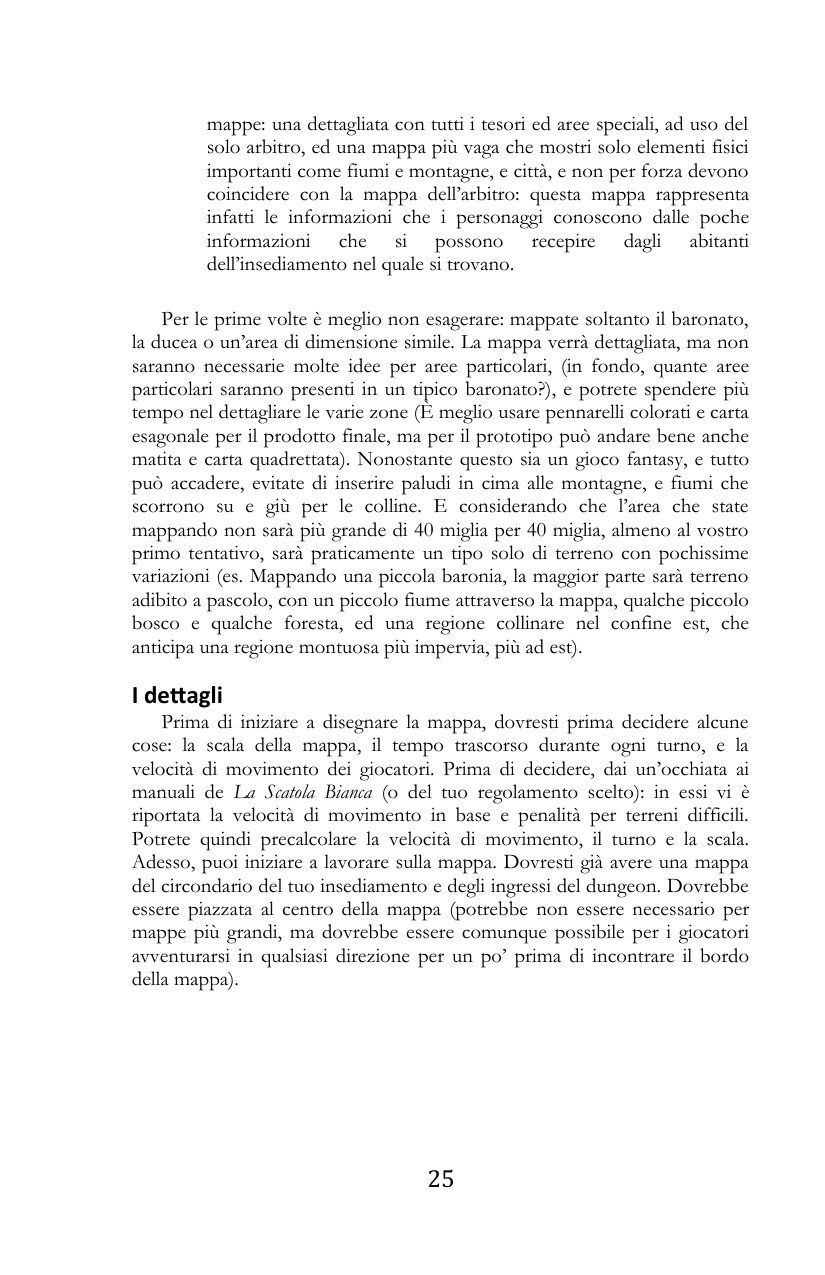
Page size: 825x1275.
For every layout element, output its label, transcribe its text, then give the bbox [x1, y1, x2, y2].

subtitle I dettagli [132, 679, 750, 710]
text Prima di iniziare a disegnare la mappa, dovresti prima decidere alcune cose: la scala della mappa, il tempo trascorso durante ogni turno, e la velocità di movimento dei giocatori. Prima di decidere, dai un’occhiata ai manuali de La Scatola Bianca (o del tuo regolamento scelto): in essi vi è riportata la velocità di movimento in base e penalità per terreni difficili. Potrete quindi precalcolare la velocità di movimento, il turno e la scala. Adesso, puoi iniziare a lavorare sulla mappa. Dovresti già avere una mappa del circondario del tuo insediamento e degli ingressi del dungeon. Dovrebbe essere piazzata al centro della mappa (potrebbe non essere necessario per mappe più grandi, ma dovrebbe essere comunque possibile per i giocatori avventurarsi in qualsiasi direzione per un po’ prima di incontrare il bordo della mappa). [132, 710, 750, 991]
text Per le prime volte è meglio non esagerare: mappate soltanto il baronato, la ducea o un’area di dimensione simile. La mappa verrà dettagliata, ma non saranno necessarie molte idee per aree particolari, (in fondo, quante aree particolari saranno presenti in un tipico baronato?), e potrete spendere più tempo nel dettagliare le varie zone (È meglio usare pennarelli colorati e carta esagonale per il prodotto finale, ma per il prototipo può andare bene anche matita e carta quadrettata). Nonostante questo sia un gioco fantasy, e tutto può accadere, evitate di inserire paludi in cima alle montagne, e fiumi che scorrono su e giù per le colline. E considerando che l’area che state mappando non sarà più grande di 40 miglia per 40 miglia, almeno al vostro primo tentativo, sarà praticamente un tipo solo di terreno con pochissime variazioni (es. Mappando una piccola baronia, la maggior parte sarà terreno adibito a pascolo, con un piccolo fiume attraverso la mappa, qualche piccolo bosco e qualche foresta, ed una regione collinare nel confine est, che anticipa una regione montuosa più impervia, più ad est). [132, 307, 750, 659]
